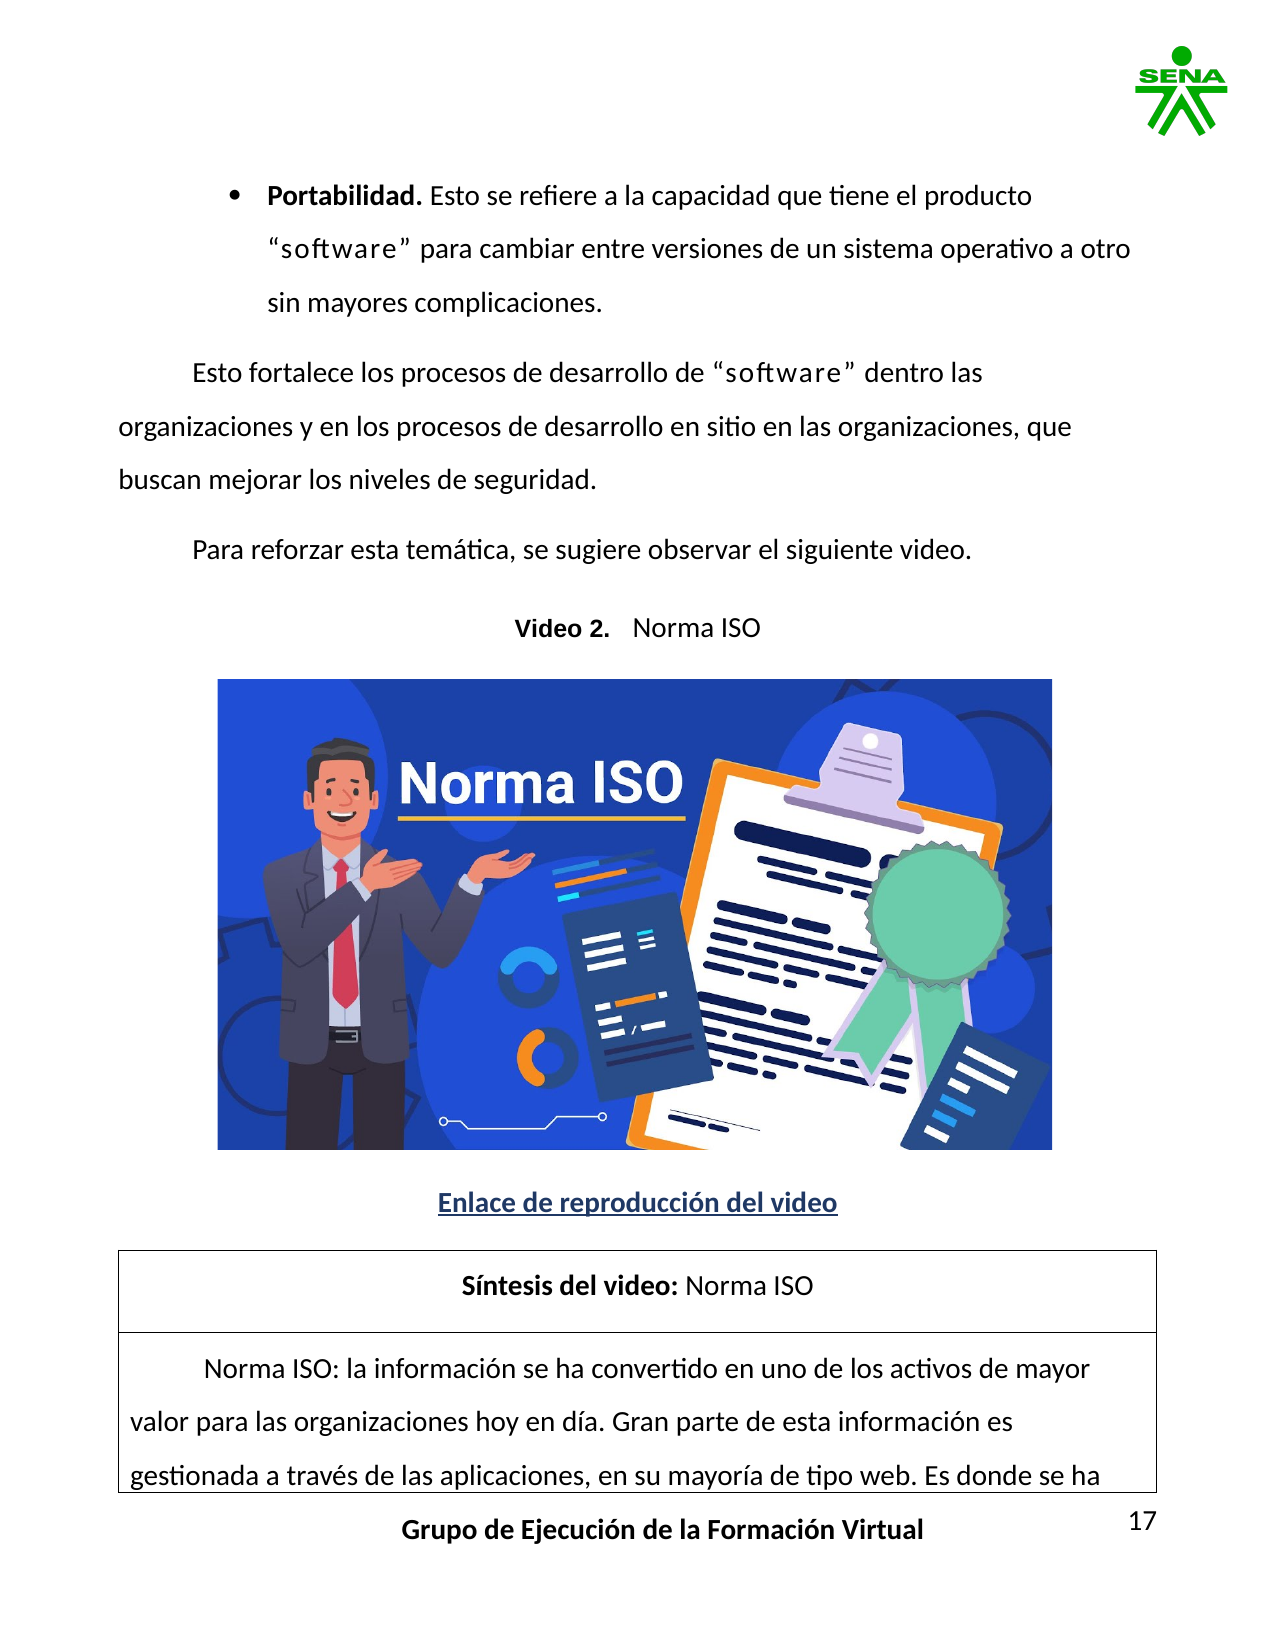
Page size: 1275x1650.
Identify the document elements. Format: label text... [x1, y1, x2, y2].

list Portabilidad. Esto se refiere a la capacidad que tiene el producto “software” para cambiar entre versiones de un sistema operativo a otro sin mayores complicaciones. [229, 177, 1157, 320]
text Norma ISO [118, 609, 1157, 645]
picture [217, 679, 1053, 1150]
text Para reforzar esta temática, se sugiere observar el siguiente video. [118, 531, 1157, 567]
text Esto fortalece los procesos de desarrollo de “software” dentro las organizaciones y en los procesos de desarrollo en sitio en las organizaciones, que buscan mejorar los niveles de seguridad. [118, 354, 1157, 497]
table_header Síntesis del video: Norma ISO [119, 1251, 1156, 1332]
picture [1135, 46, 1228, 136]
text Enlace de reproducción del video [118, 1184, 1157, 1219]
